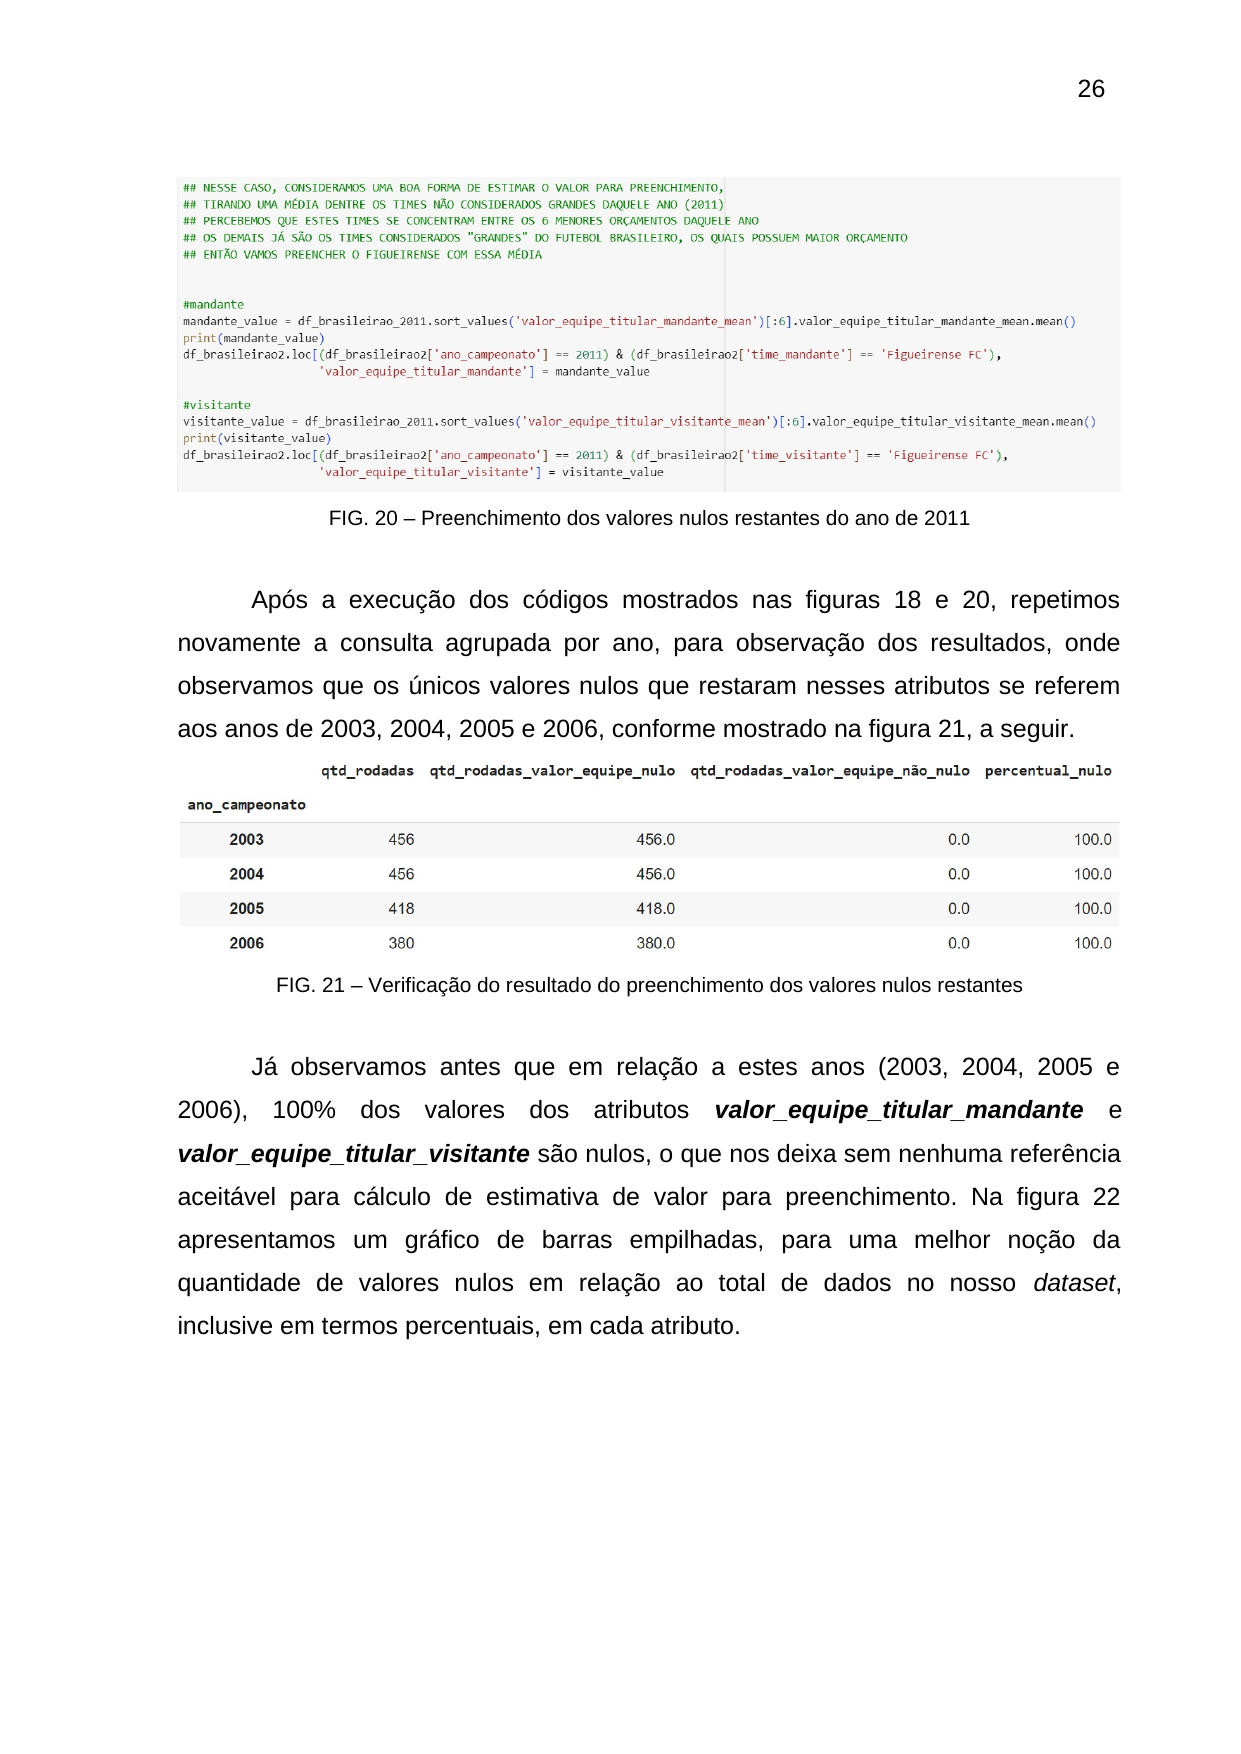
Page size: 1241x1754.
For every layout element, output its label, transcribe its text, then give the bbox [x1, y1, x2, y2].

text Após a execução dos códigos mostrados nas figuras 18 e 20, repetimos novamente a consulta agrupada por ano, para observação dos resultados, onde observamos que os únicos valores nulos que restaram nesses atributos se referem aos anos de 2003, 2004, 2005 e 2006, conforme mostrado na figura 21, a seguir. [177, 585, 1122, 743]
text Já observamos antes que em relação a estes anos (2003, 2004, 2005 e 2006), 100% dos valores dos atributos valor_equipe_titular_mandante e valor_equipe_titular_visitante são nulos, o que nos deixa sem nenhuma referência aceitável para cálculo de estimativa de valor para preenchimento. Na figura 22 apresentamos um gráfico de barras empilhadas, para uma melhor noção da quantidade de valores nulos em relação ao total de dados no nosso dataset, inclusive em termos percentuais, em cada atributo. [177, 1052, 1122, 1340]
picture [177, 177, 1121, 492]
picture [177, 757, 1121, 959]
text FIG. 21 – Verificação do resultado do preenchimento dos valores nulos restantes [177, 973, 1122, 997]
text FIG. 20 – Preenchimento dos valores nulos restantes do ano de 2011 [177, 506, 1122, 530]
